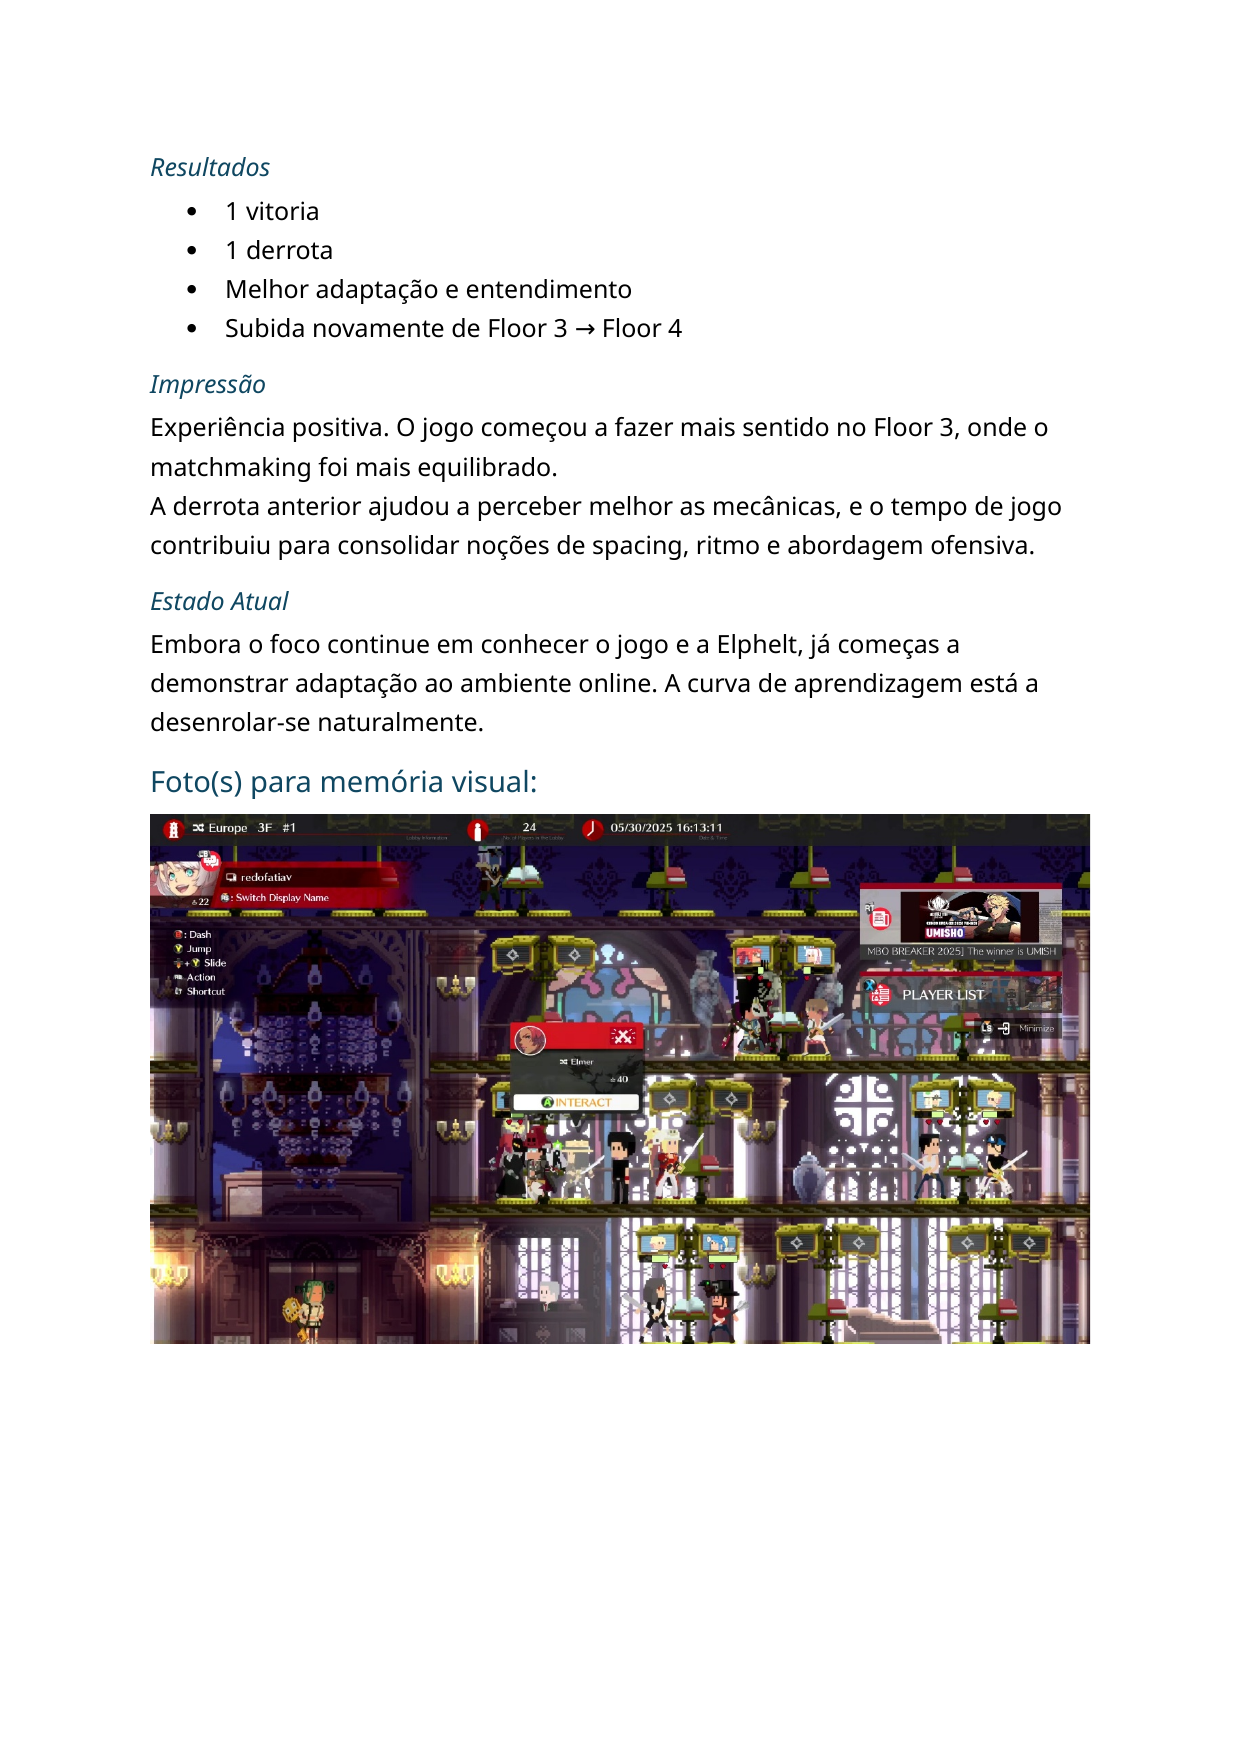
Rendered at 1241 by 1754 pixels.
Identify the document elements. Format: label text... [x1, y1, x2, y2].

subtitle Impressão [150, 367, 1090, 401]
picture [150, 814, 1091, 1344]
subtitle Foto(s) para memória visual: [150, 761, 1090, 801]
subtitle Resultados [150, 150, 1090, 184]
subtitle Estado Atual [150, 583, 1090, 617]
text Embora o foco continue em conhecer o jogo e a Elphelt, já começas a demonstrar adaptação ao ambiente online. A curva de aprendizagem está a desenrolar-se naturalmente. [150, 627, 1090, 739]
list 1 vitoria [187, 193, 1090, 227]
text Experiência positiva. O jogo começou a fazer mais sentido no Floor 3, onde o matchmaking foi mais equilibrado. A derrota anterior ajudou a perceber melhor as mecânicas, e o tempo de jogo contribuiu para consolidar noções de spacing, ritmo e abordagem ofensiva. [150, 410, 1090, 562]
list Subida novamente de Floor 3 → Floor 4 [187, 311, 1090, 345]
list 1 derrota [187, 232, 1090, 267]
list Melhor adaptação e entendimento [187, 272, 1090, 306]
